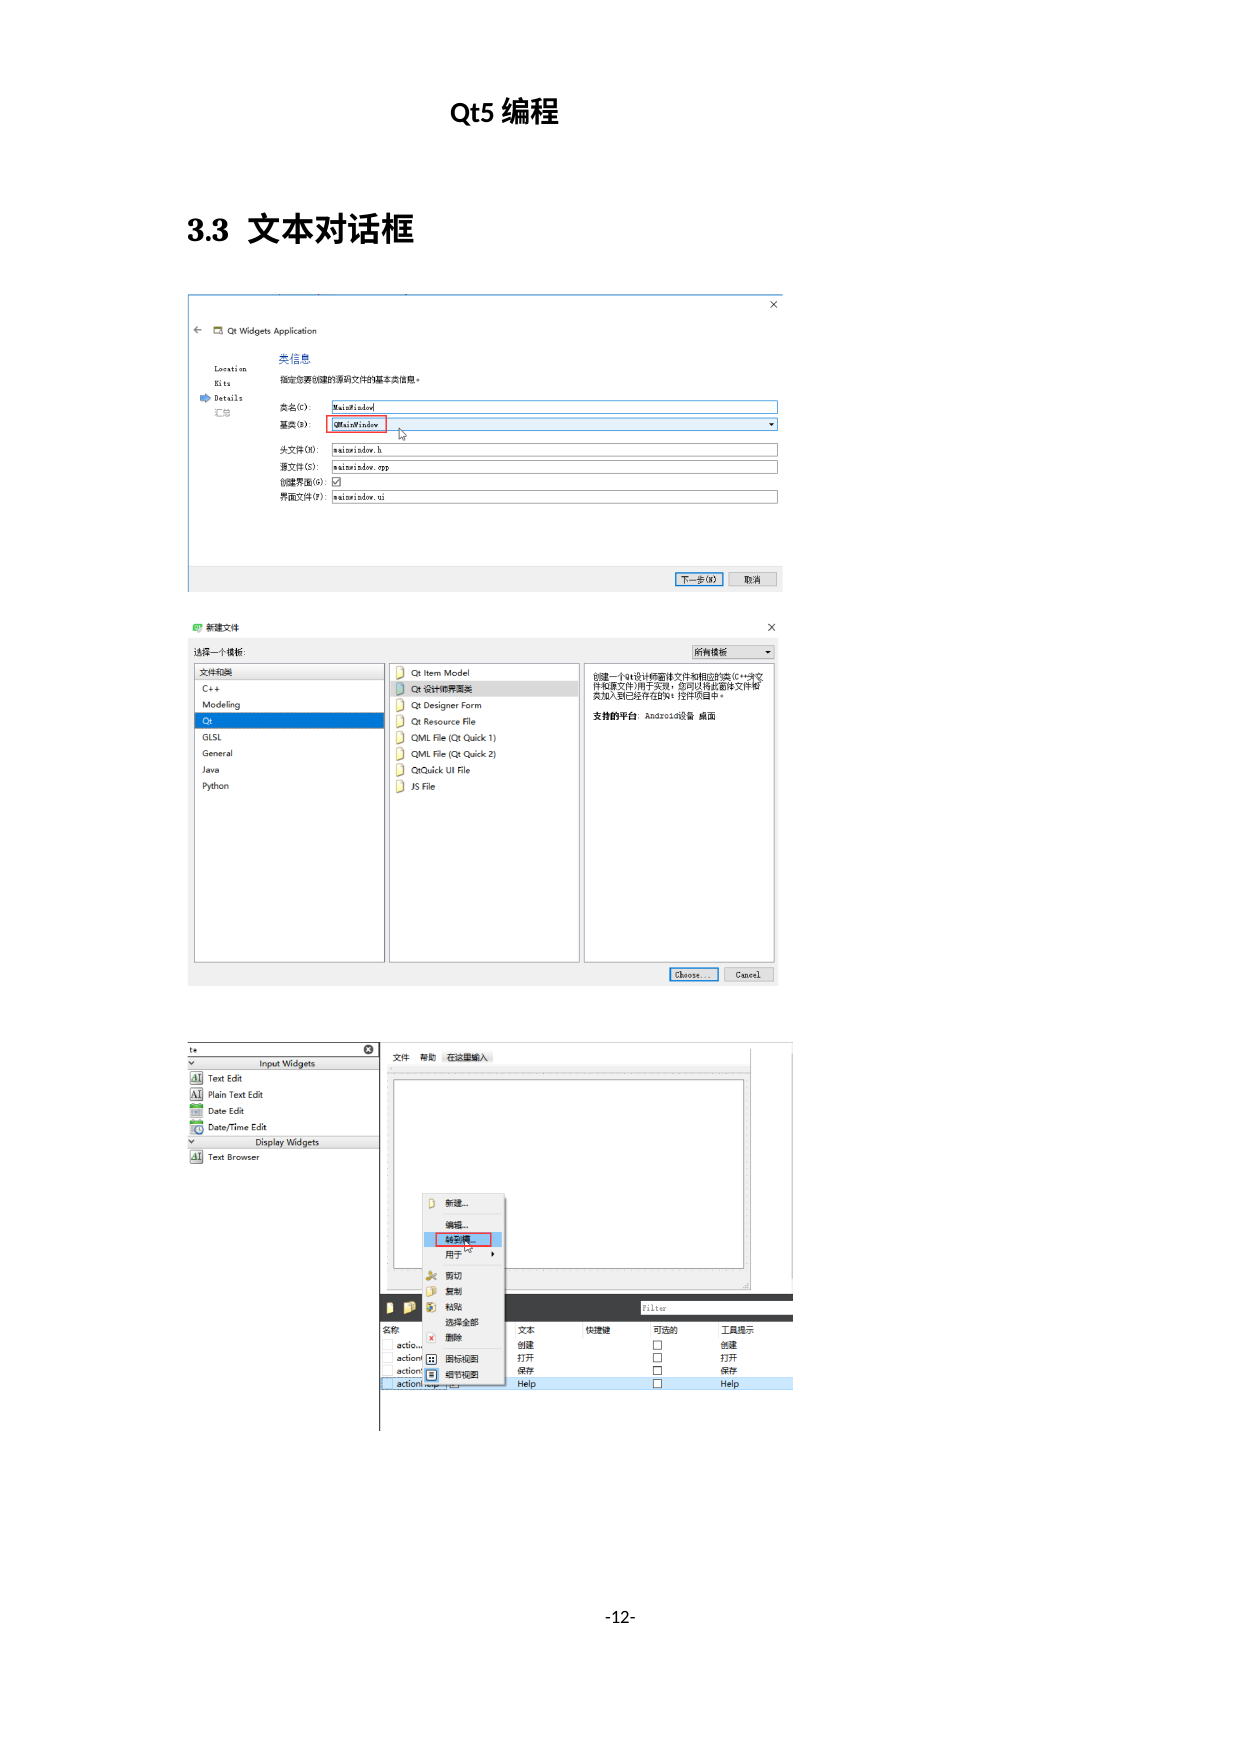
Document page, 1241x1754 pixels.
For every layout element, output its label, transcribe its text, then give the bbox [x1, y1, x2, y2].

picture [187, 1042, 793, 1431]
picture [187, 619, 779, 986]
picture [187, 294, 783, 592]
subtitle 文本对话框 [187, 194, 1053, 259]
